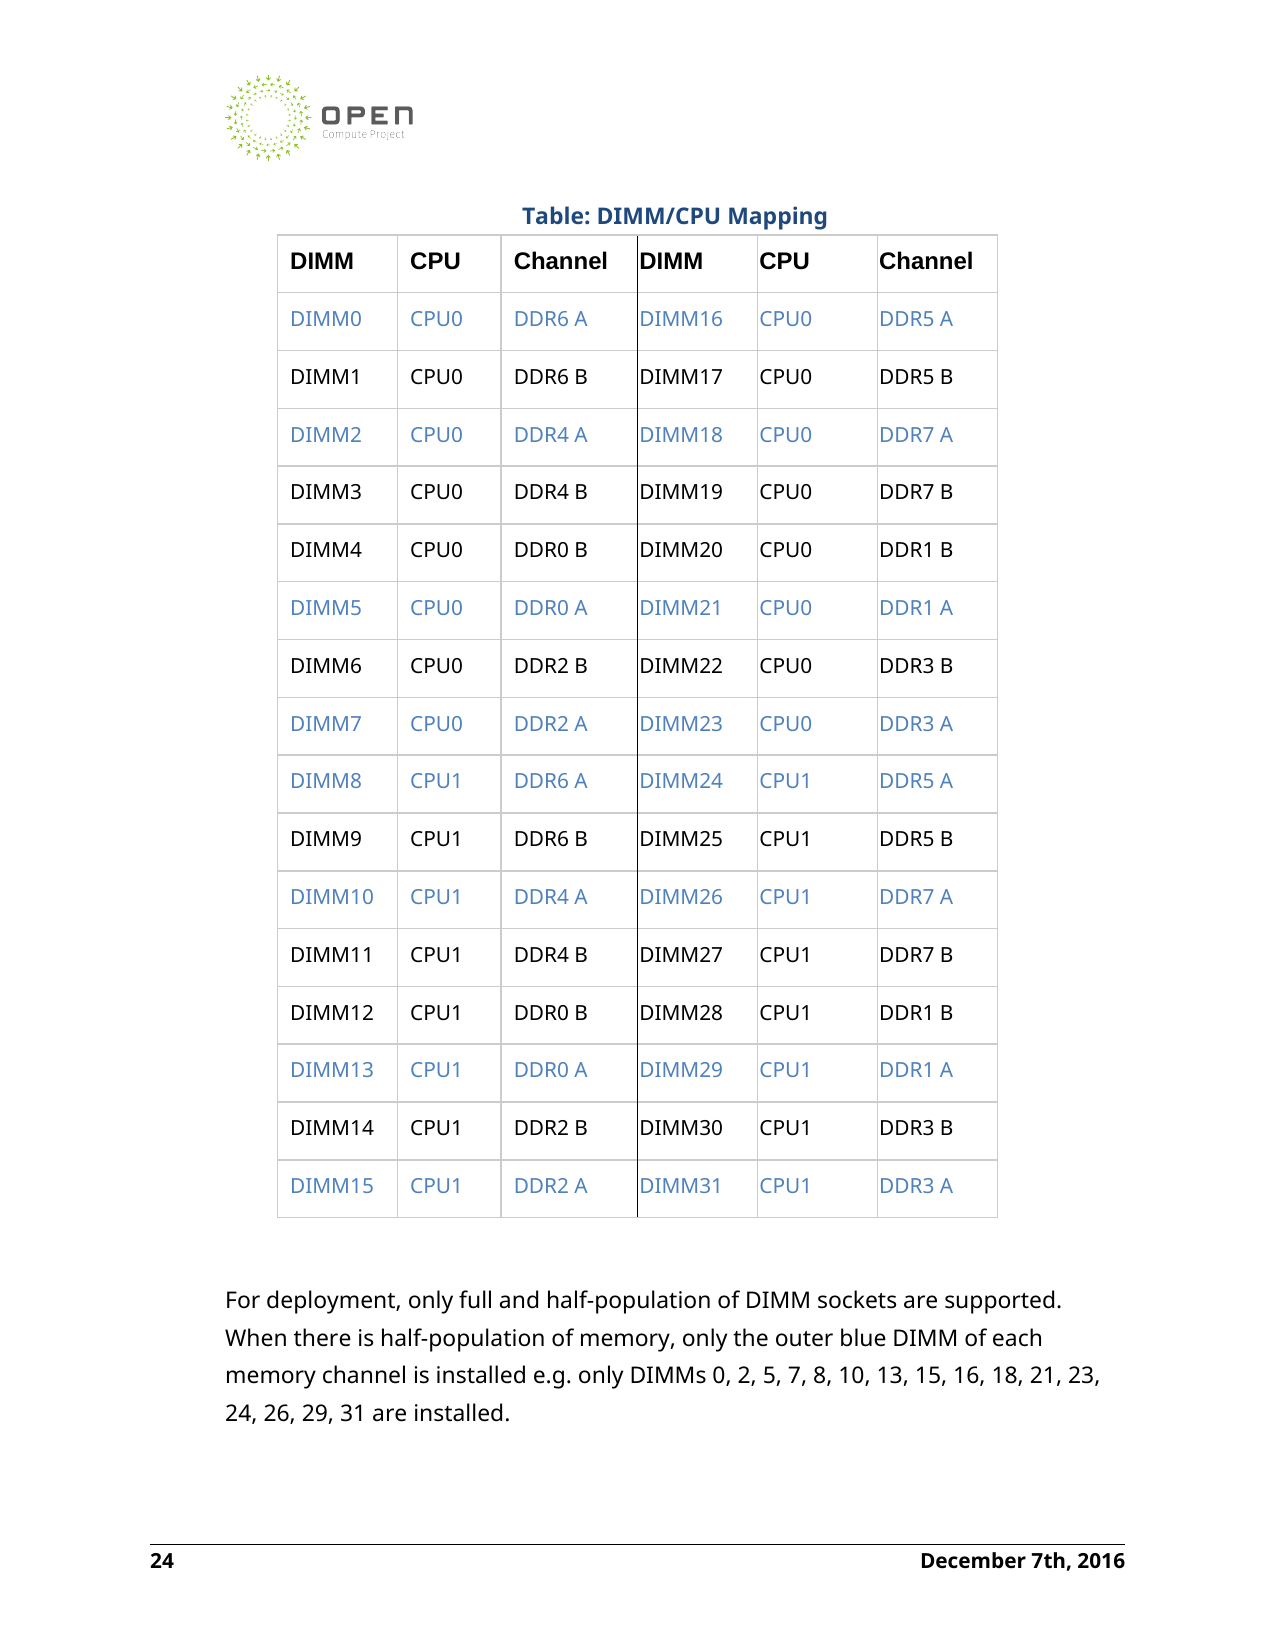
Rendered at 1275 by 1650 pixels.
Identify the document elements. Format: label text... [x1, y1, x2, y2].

table_cell DIMM20 [638, 525, 757, 581]
table_cell CPU0 [758, 293, 877, 349]
table_cell DDR6 A [502, 293, 637, 349]
table_cell CPU0 [758, 467, 877, 523]
table_cell DIMM2 [278, 409, 397, 465]
table_cell CPU1 [758, 987, 877, 1043]
table_cell DDR3 A [878, 698, 997, 754]
table_header DIMM [638, 236, 757, 292]
table_cell DIMM12 [278, 987, 397, 1043]
table_cell DIMM5 [278, 582, 397, 639]
table_cell DIMM19 [638, 467, 757, 523]
table_cell DIMM1 [278, 351, 397, 407]
table_cell CPU0 [398, 525, 500, 581]
table_cell DDR7 A [878, 409, 997, 465]
table_cell DDR4 A [502, 409, 637, 465]
table_cell CPU0 [398, 293, 500, 349]
table_cell CPU1 [758, 1045, 877, 1101]
table_cell CPU0 [758, 582, 877, 639]
table_cell DDR6 A [502, 756, 637, 812]
table_cell CPU0 [398, 582, 500, 639]
table_cell CPU1 [758, 814, 877, 870]
table_cell DDR0 A [502, 1045, 637, 1101]
table_cell DIMM18 [638, 409, 757, 465]
table_cell DIMM25 [638, 814, 757, 870]
table_cell DDR2 A [502, 1161, 637, 1217]
table_cell DIMM31 [638, 1161, 757, 1217]
picture [225, 75, 413, 168]
table_header CPU [758, 236, 877, 292]
table_cell DDR5 B [878, 351, 997, 407]
table_cell DDR4 B [502, 929, 637, 986]
table_cell DDR4 B [502, 467, 637, 523]
table_cell DIMM8 [278, 756, 397, 812]
table_cell CPU1 [398, 1103, 500, 1159]
table_cell CPU1 [398, 929, 500, 986]
table_cell DIMM26 [638, 872, 757, 928]
table_cell DDR7 B [878, 467, 997, 523]
table_cell CPU0 [398, 467, 500, 523]
table_cell DIMM0 [278, 293, 397, 349]
table_cell DIMM21 [638, 582, 757, 639]
table_cell CPU1 [398, 872, 500, 928]
table_cell DDR3 B [878, 1103, 997, 1159]
text Table: DIMM/CPU Mapping [225, 196, 1125, 234]
table_cell DIMM11 [278, 929, 397, 986]
table_cell CPU0 [758, 409, 877, 465]
table_cell DDR5 A [878, 293, 997, 349]
table_cell DIMM17 [638, 351, 757, 407]
table_cell DIMM7 [278, 698, 397, 754]
table_cell CPU0 [758, 525, 877, 581]
table_cell DIMM16 [638, 293, 757, 349]
table_cell DDR7 A [878, 872, 997, 928]
table_cell DIMM30 [638, 1103, 757, 1159]
table_cell DDR6 B [502, 814, 637, 870]
table_header DIMM [278, 236, 397, 292]
table_cell DIMM6 [278, 640, 397, 696]
table_cell DDR3 B [878, 640, 997, 696]
text For deployment, only full and half-population of DIMM sockets are supported. When there is half-population of memory, only the outer blue DIMM of each memory channel is installed e.g. only DIMMs 0, 2, 5, 7, 8, 10, 13, 15, 16, 18, 21, 23, 24, 26, 29, 31 are installed. [225, 1281, 1125, 1431]
table_cell CPU0 [398, 351, 500, 407]
table_cell DDR2 A [502, 698, 637, 754]
table_cell CPU1 [758, 1103, 877, 1159]
table_header Channel [502, 236, 637, 292]
table_cell DDR0 B [502, 987, 637, 1043]
table_cell DIMM10 [278, 872, 397, 928]
table_cell DIMM14 [278, 1103, 397, 1159]
table_cell DDR0 A [502, 582, 637, 639]
table_header Channel [878, 236, 997, 292]
table_cell DDR5 A [878, 756, 997, 812]
table_cell DIMM23 [638, 698, 757, 754]
table_cell CPU1 [398, 1161, 500, 1217]
table_cell DIMM28 [638, 987, 757, 1043]
table_cell DIMM24 [638, 756, 757, 812]
table_cell DIMM3 [278, 467, 397, 523]
table_cell DDR2 B [502, 1103, 637, 1159]
table_cell DDR6 B [502, 351, 637, 407]
table_cell DDR7 B [878, 929, 997, 986]
table_cell DDR1 A [878, 582, 997, 639]
table_cell DIMM22 [638, 640, 757, 696]
table_cell DIMM13 [278, 1045, 397, 1101]
table_cell CPU1 [398, 814, 500, 870]
table_cell CPU1 [398, 987, 500, 1043]
table_cell CPU1 [758, 929, 877, 986]
table_cell CPU0 [398, 409, 500, 465]
table_cell DDR3 A [878, 1161, 997, 1217]
table_cell CPU0 [398, 640, 500, 696]
table_cell CPU0 [758, 698, 877, 754]
table_header CPU [398, 236, 500, 292]
table_cell CPU1 [758, 872, 877, 928]
table_cell CPU1 [758, 756, 877, 812]
table_cell CPU1 [398, 1045, 500, 1101]
table_cell CPU1 [398, 756, 500, 812]
table_cell DIMM4 [278, 525, 397, 581]
table_cell DDR2 B [502, 640, 637, 696]
table_cell DIMM15 [278, 1161, 397, 1217]
table_cell DDR1 A [878, 1045, 997, 1101]
table_cell DDR1 B [878, 987, 997, 1043]
table_cell DDR5 B [878, 814, 997, 870]
table_cell DIMM9 [278, 814, 397, 870]
table_cell CPU0 [758, 640, 877, 696]
table_cell DDR4 A [502, 872, 637, 928]
table_cell DIMM27 [638, 929, 757, 986]
table_cell CPU0 [398, 698, 500, 754]
table_cell DDR0 B [502, 525, 637, 581]
table_cell DIMM29 [638, 1045, 757, 1101]
table_cell CPU1 [758, 1161, 877, 1217]
table_cell CPU0 [758, 351, 877, 407]
table_cell DDR1 B [878, 525, 997, 581]
